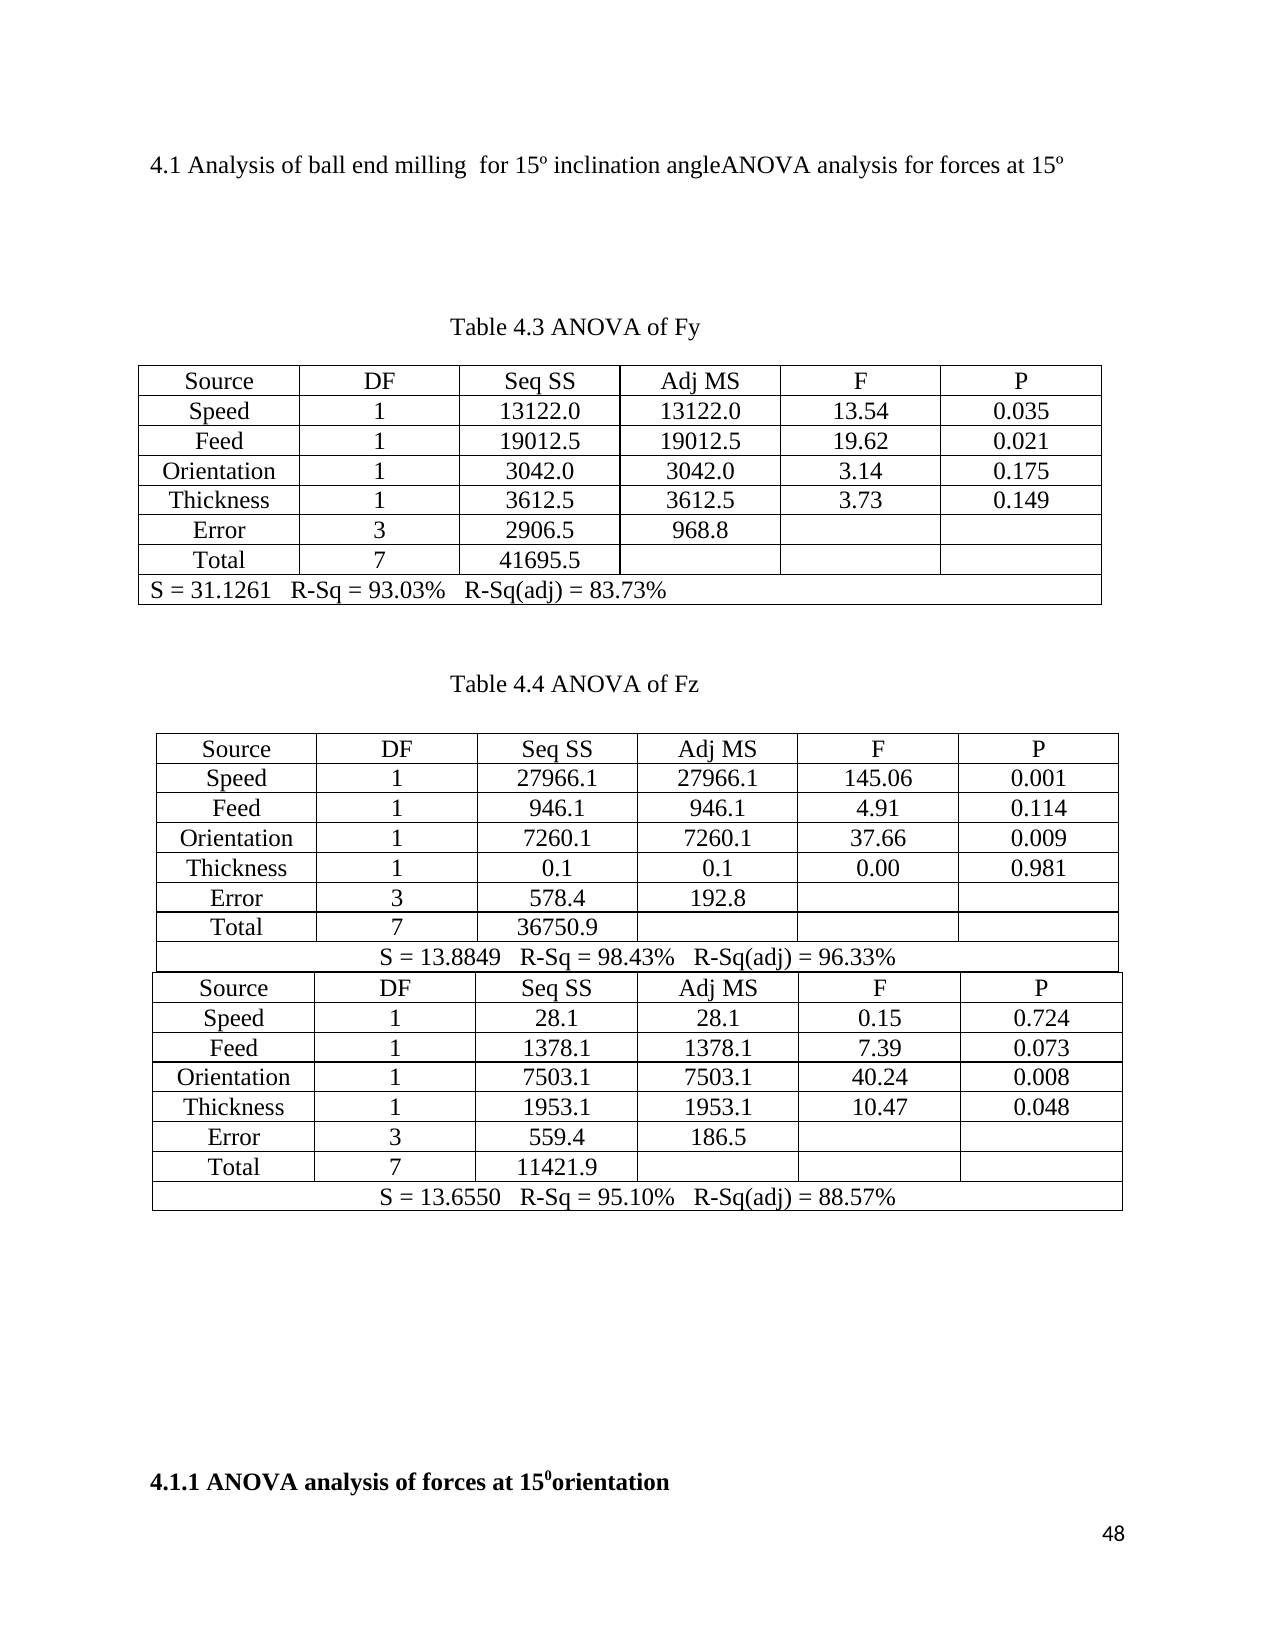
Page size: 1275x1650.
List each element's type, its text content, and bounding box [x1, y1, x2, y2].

table_cell Feed [153, 1033, 314, 1061]
table_cell Thickness [153, 1092, 314, 1121]
table_cell 7503.1 [638, 1063, 798, 1091]
table_cell 3612.5 [460, 486, 619, 514]
table_cell 36750.9 [478, 913, 637, 941]
table_cell 1 [315, 1033, 475, 1061]
table_cell Error [139, 515, 299, 544]
table_cell 1 [317, 793, 477, 822]
table_header Source [139, 366, 299, 395]
text Table 4.3 ANOVA of Fy [375, 312, 1125, 340]
table_cell Orientation [157, 823, 316, 852]
table_cell 0.981 [959, 853, 1118, 882]
table_cell 1378.1 [638, 1033, 798, 1061]
table_cell [781, 515, 940, 544]
table_cell Error [157, 883, 316, 911]
table_cell 0.035 [941, 396, 1101, 425]
table_header Adj MS [638, 734, 797, 762]
table_cell 7 [300, 545, 459, 574]
table_cell 13.54 [781, 396, 940, 425]
table_header Adj MS [621, 366, 780, 395]
table_cell 7 [317, 913, 477, 941]
table_cell 28.1 [476, 1003, 637, 1032]
table_cell 10.47 [799, 1092, 960, 1121]
table_cell 19.62 [781, 426, 940, 455]
table_header Seq SS [478, 734, 637, 762]
table_cell 192.8 [638, 883, 797, 911]
table_header Source [153, 973, 314, 1002]
table_cell 7260.1 [478, 823, 637, 852]
table_header Seq SS [476, 973, 637, 1002]
table_cell 0.048 [961, 1092, 1122, 1121]
table_cell 1953.1 [476, 1092, 637, 1121]
table_cell 0.008 [961, 1063, 1122, 1091]
table_cell [781, 545, 940, 574]
table_cell 3.14 [781, 456, 940, 484]
table_cell 1 [300, 456, 459, 484]
table_cell 27966.1 [638, 764, 797, 792]
table_cell 0.009 [959, 823, 1118, 852]
table_cell 27966.1 [478, 764, 637, 792]
table_cell 946.1 [638, 793, 797, 822]
table_header DF [315, 973, 475, 1002]
table_header Source [157, 734, 316, 762]
table_cell [621, 545, 780, 574]
table_cell 7260.1 [638, 823, 797, 852]
text 4.1 Analysis of ball end milling for 15º inclination angleANOVA analysis for forces at 15º [150, 150, 1125, 179]
table_cell 13122.0 [621, 396, 780, 425]
table_cell 0.073 [961, 1033, 1122, 1061]
table_cell 1 [300, 396, 459, 425]
table_cell 19012.5 [460, 426, 619, 455]
table_cell S = 13.6550 R-Sq = 95.10% R-Sq(adj) = 88.57% [153, 1182, 1122, 1210]
table_cell 3 [300, 515, 459, 544]
table_cell 1378.1 [476, 1033, 637, 1061]
table_cell 1 [317, 764, 477, 792]
table_cell 19012.5 [621, 426, 780, 455]
table_cell 578.4 [478, 883, 637, 911]
table_cell [959, 913, 1118, 941]
table_cell 41695.5 [460, 545, 619, 574]
table_header Adj MS [638, 973, 798, 1002]
text Table 4.4 ANOVA of Fz [375, 669, 1125, 697]
table_header F [799, 973, 960, 1002]
text 4.1.1 ANOVA analysis of forces at 150orientation [150, 1467, 1125, 1496]
table_cell 145.06 [798, 764, 958, 792]
table_cell [798, 913, 958, 941]
table_cell 3.73 [781, 486, 940, 514]
table_cell [799, 1122, 960, 1151]
table_cell 1 [300, 426, 459, 455]
table_cell Thickness [157, 853, 316, 882]
table_cell 0.724 [961, 1003, 1122, 1032]
table_cell [799, 1152, 960, 1181]
table_cell 1 [315, 1003, 475, 1032]
table_cell 37.66 [798, 823, 958, 852]
table_cell [941, 545, 1101, 574]
table_cell 0.001 [959, 764, 1118, 792]
table_cell [638, 1152, 798, 1181]
table_cell 0.175 [941, 456, 1101, 484]
table_cell Speed [139, 396, 299, 425]
table_cell 1 [300, 486, 459, 514]
table_header Seq SS [460, 366, 619, 395]
table_cell [961, 1152, 1122, 1181]
table_cell 1 [315, 1063, 475, 1091]
table_header P [959, 734, 1118, 762]
table_cell 7 [315, 1152, 475, 1181]
table_cell Speed [153, 1003, 314, 1032]
table_cell [959, 883, 1118, 911]
table_cell S = 31.1261 R-Sq = 93.03% R-Sq(adj) = 83.73% [139, 575, 1101, 604]
table_cell [638, 913, 797, 941]
table_cell 1 [317, 853, 477, 882]
table_cell 0.1 [478, 853, 637, 882]
table_cell [798, 883, 958, 911]
table_cell S = 13.8849 R-Sq = 98.43% R-Sq(adj) = 96.33% [157, 942, 1118, 971]
table_cell Speed [157, 764, 316, 792]
table_cell 0.00 [798, 853, 958, 882]
table_cell Total [139, 545, 299, 574]
table_cell Orientation [153, 1063, 314, 1091]
table_cell [941, 515, 1101, 544]
table_cell 4.91 [798, 793, 958, 822]
table_cell 0.15 [799, 1003, 960, 1032]
table_cell 0.149 [941, 486, 1101, 514]
table_cell 7.39 [799, 1033, 960, 1061]
table_cell 0.114 [959, 793, 1118, 822]
table_cell 186.5 [638, 1122, 798, 1151]
table_cell 946.1 [478, 793, 637, 822]
table_cell 11421.9 [476, 1152, 637, 1181]
table_cell 1 [315, 1092, 475, 1121]
table_cell Feed [139, 426, 299, 455]
table_header P [961, 973, 1122, 1002]
table_cell [961, 1122, 1122, 1151]
table_cell 3042.0 [460, 456, 619, 484]
table_cell 968.8 [621, 515, 780, 544]
table_cell Error [153, 1122, 314, 1151]
table_cell Thickness [139, 486, 299, 514]
table_cell Feed [157, 793, 316, 822]
table_cell 7503.1 [476, 1063, 637, 1091]
table_cell 3612.5 [621, 486, 780, 514]
table_cell 13122.0 [460, 396, 619, 425]
table_cell 3 [315, 1122, 475, 1151]
table_header P [941, 366, 1101, 395]
table_cell 28.1 [638, 1003, 798, 1032]
table_header F [781, 366, 940, 395]
table_cell Total [153, 1152, 314, 1181]
table_cell 0.1 [638, 853, 797, 882]
table_cell Orientation [139, 456, 299, 484]
table_cell 0.021 [941, 426, 1101, 455]
table_cell 1953.1 [638, 1092, 798, 1121]
table_cell 2906.5 [460, 515, 619, 544]
table_header DF [300, 366, 459, 395]
table_cell Total [157, 913, 316, 941]
table_cell 1 [317, 823, 477, 852]
table_cell 3042.0 [621, 456, 780, 484]
table_header F [798, 734, 958, 762]
table_cell 40.24 [799, 1063, 960, 1091]
table_header DF [317, 734, 477, 762]
table_cell 559.4 [476, 1122, 637, 1151]
table_cell 3 [317, 883, 477, 911]
